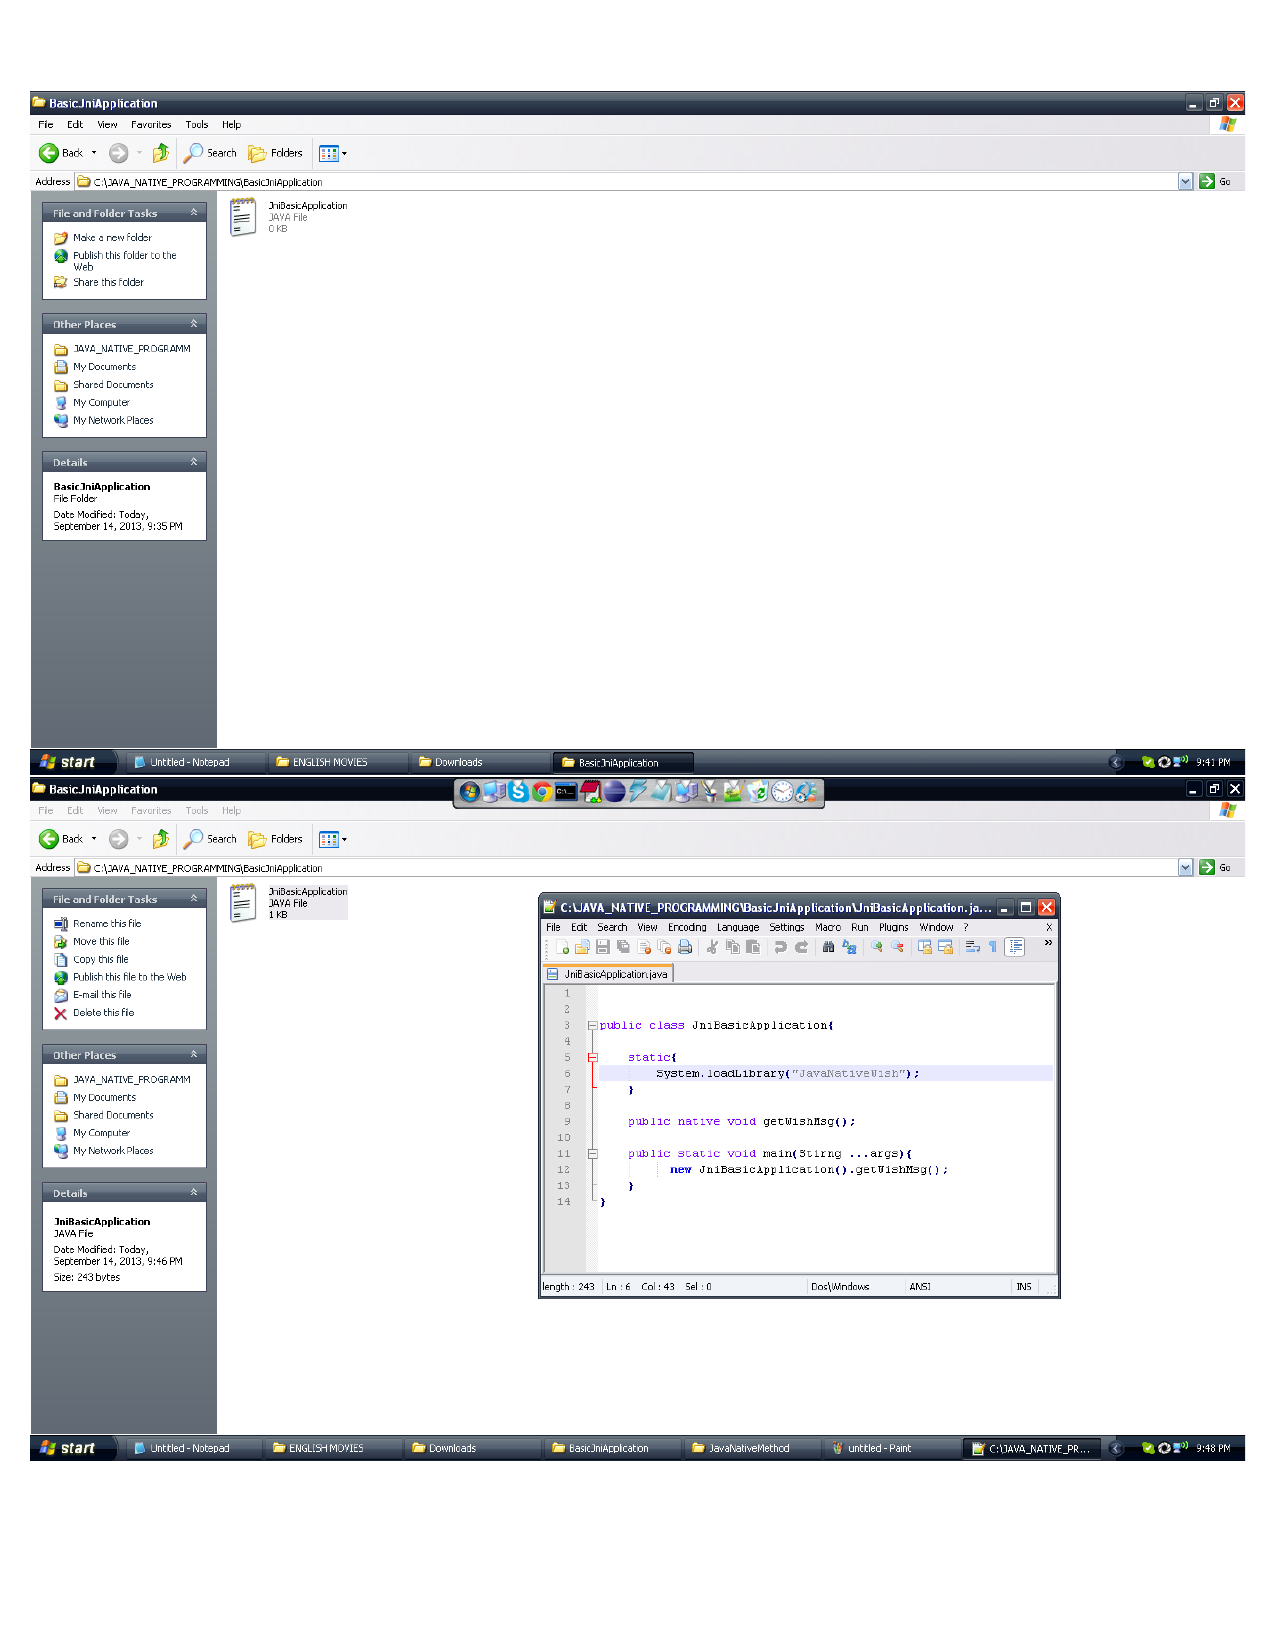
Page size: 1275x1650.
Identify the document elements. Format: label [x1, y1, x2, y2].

picture [30, 777, 1246, 1461]
picture [30, 91, 1246, 775]
